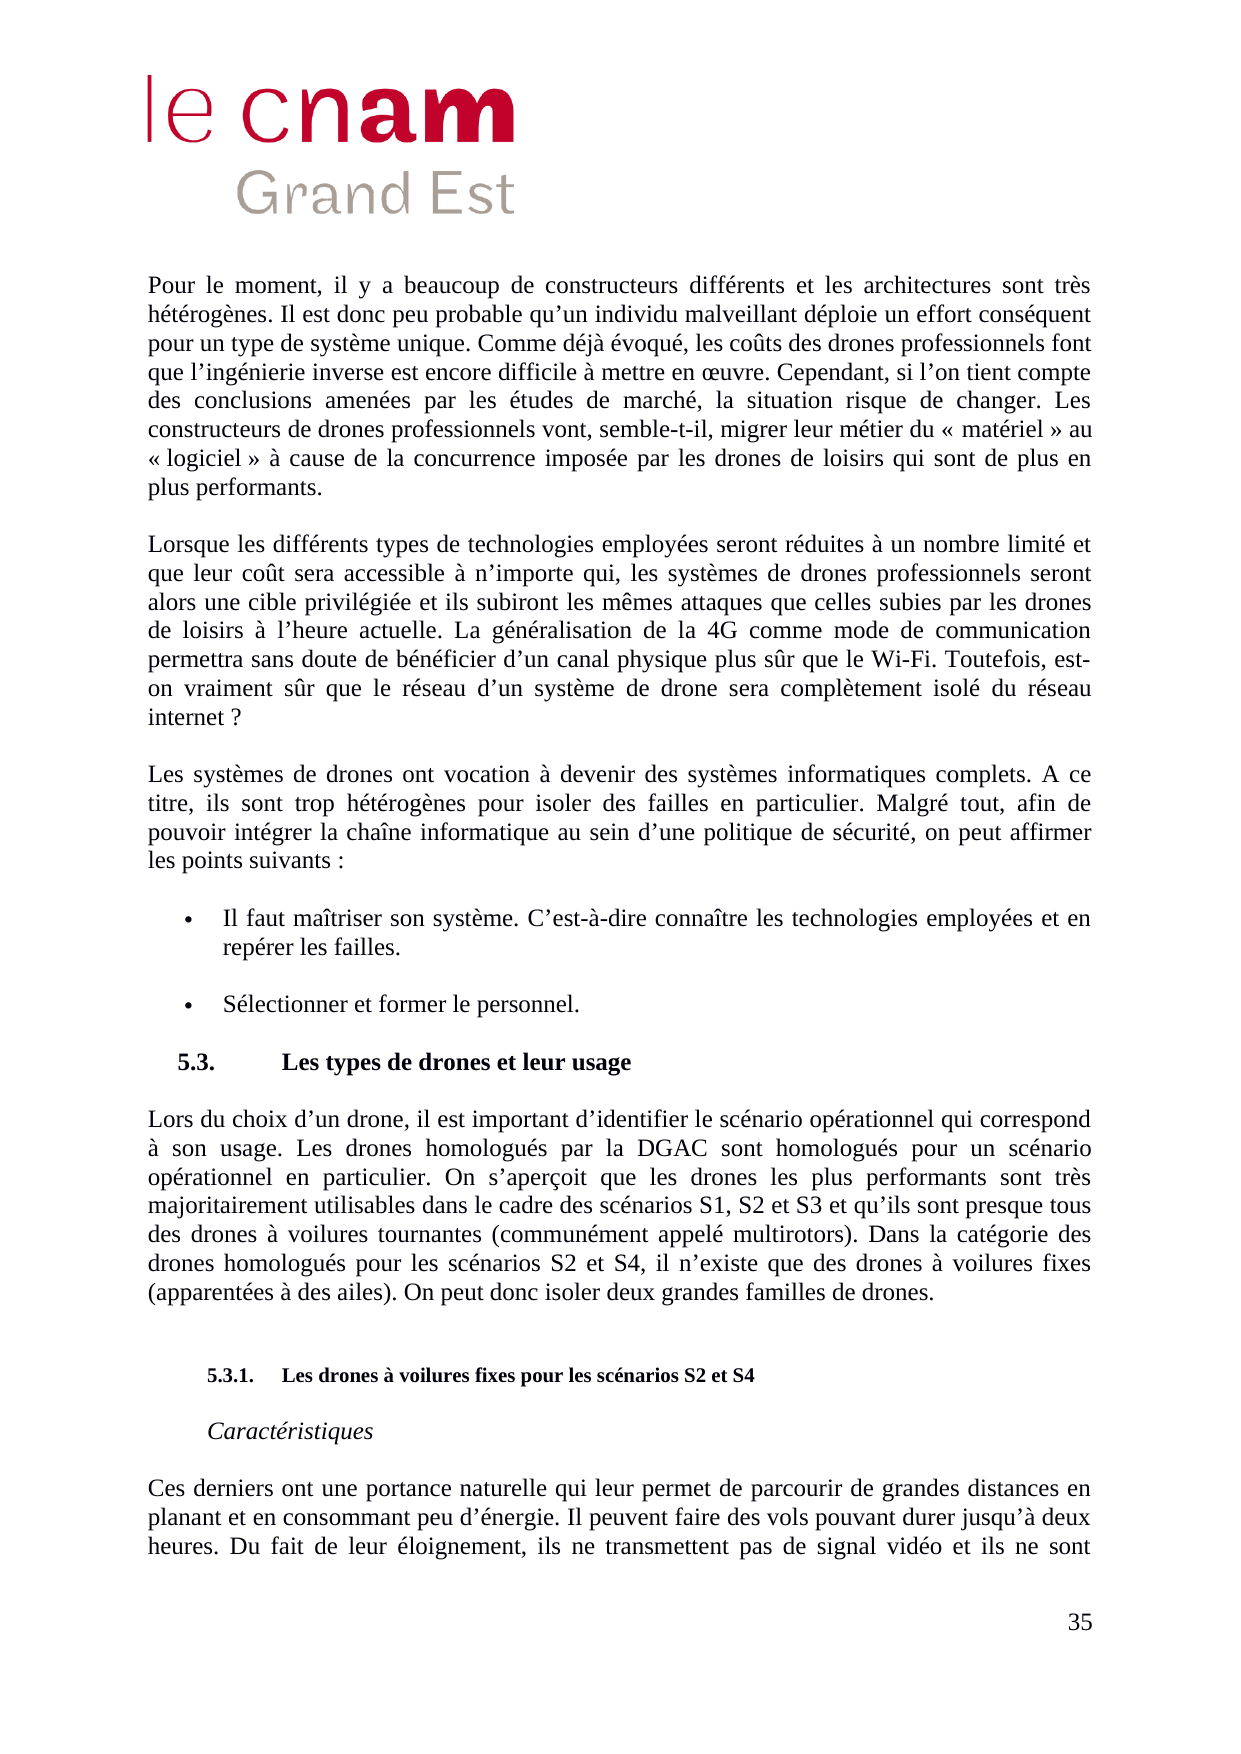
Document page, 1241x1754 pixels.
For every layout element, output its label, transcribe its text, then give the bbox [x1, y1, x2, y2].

subtitle Les types de drones et leur usage [177, 1047, 1092, 1076]
text Lorsque les différents types de technologies employées seront réduites à un nombre limité et que leur coût sera accessible à n’importe qui, les systèmes de drones professionnels seront alors une cible privilégiée et ils subiront les mêmes attaques que celles subies par les drones de loisirs à l’heure actuelle. La généralisation de la 4G comme mode de communication permettra sans doute de bénéficier d’un canal physique plus sûr que le Wi-Fi. Toutefois, est-on vraiment sûr que le réseau d’un système de drone sera complètement isolé du réseau internet ? [148, 529, 1092, 731]
picture [147, 75, 514, 214]
list Il faut maîtriser son système. C’est-à-dire connaître les technologies employées et en repérer les failles. [185, 903, 1092, 961]
subtitle Caractéristiques [207, 1416, 1092, 1445]
list Sélectionner et former le personnel. [185, 989, 1092, 1018]
text Les systèmes de drones ont vocation à devenir des systèmes informatiques complets. A ce titre, ils sont trop hétérogènes pour isoler des failles en particulier. Malgré tout, afin de pouvoir intégrer la chaîne informatique au sein d’une politique de sécurité, on peut affirmer les points suivants : [148, 759, 1092, 874]
subtitle Les drones à voilures fixes pour les scénarios S2 et S4 [207, 1363, 1092, 1387]
text Lors du choix d’un drone, il est important d’identifier le scénario opérationnel qui correspond à son usage. Les drones homologués par la DGAC sont homologués pour un scénario opérationnel en particulier. On s’aperçoit que les drones les plus performants sont très majoritairement utilisables dans le cadre des scénarios S1, S2 et S3 et qu’ils sont presque tous des drones à voilures tournantes (communément appelé multirotors). Dans la catégorie des drones homologués pour les scénarios S2 et S4, il n’existe que des drones à voilures fixes (apparentées à des ailes). On peut donc isoler deux grandes familles de drones. [148, 1104, 1092, 1306]
text Pour le moment, il y a beaucoup de constructeurs différents et les architectures sont très hétérogènes. Il est donc peu probable qu’un individu malveillant déploie un effort conséquent pour un type de système unique. Comme déjà évoqué, les coûts des drones professionnels font que l’ingénierie inverse est encore difficile à mettre en œuvre. Cependant, si l’on tient compte des conclusions amenées par les études de marché, la situation risque de changer. Les constructeurs de drones professionnels vont, semble-t-il, migrer leur métier du « matériel » au « logiciel » à cause de la concurrence imposée par les drones de loisirs qui sont de plus en plus performants. [148, 271, 1092, 501]
